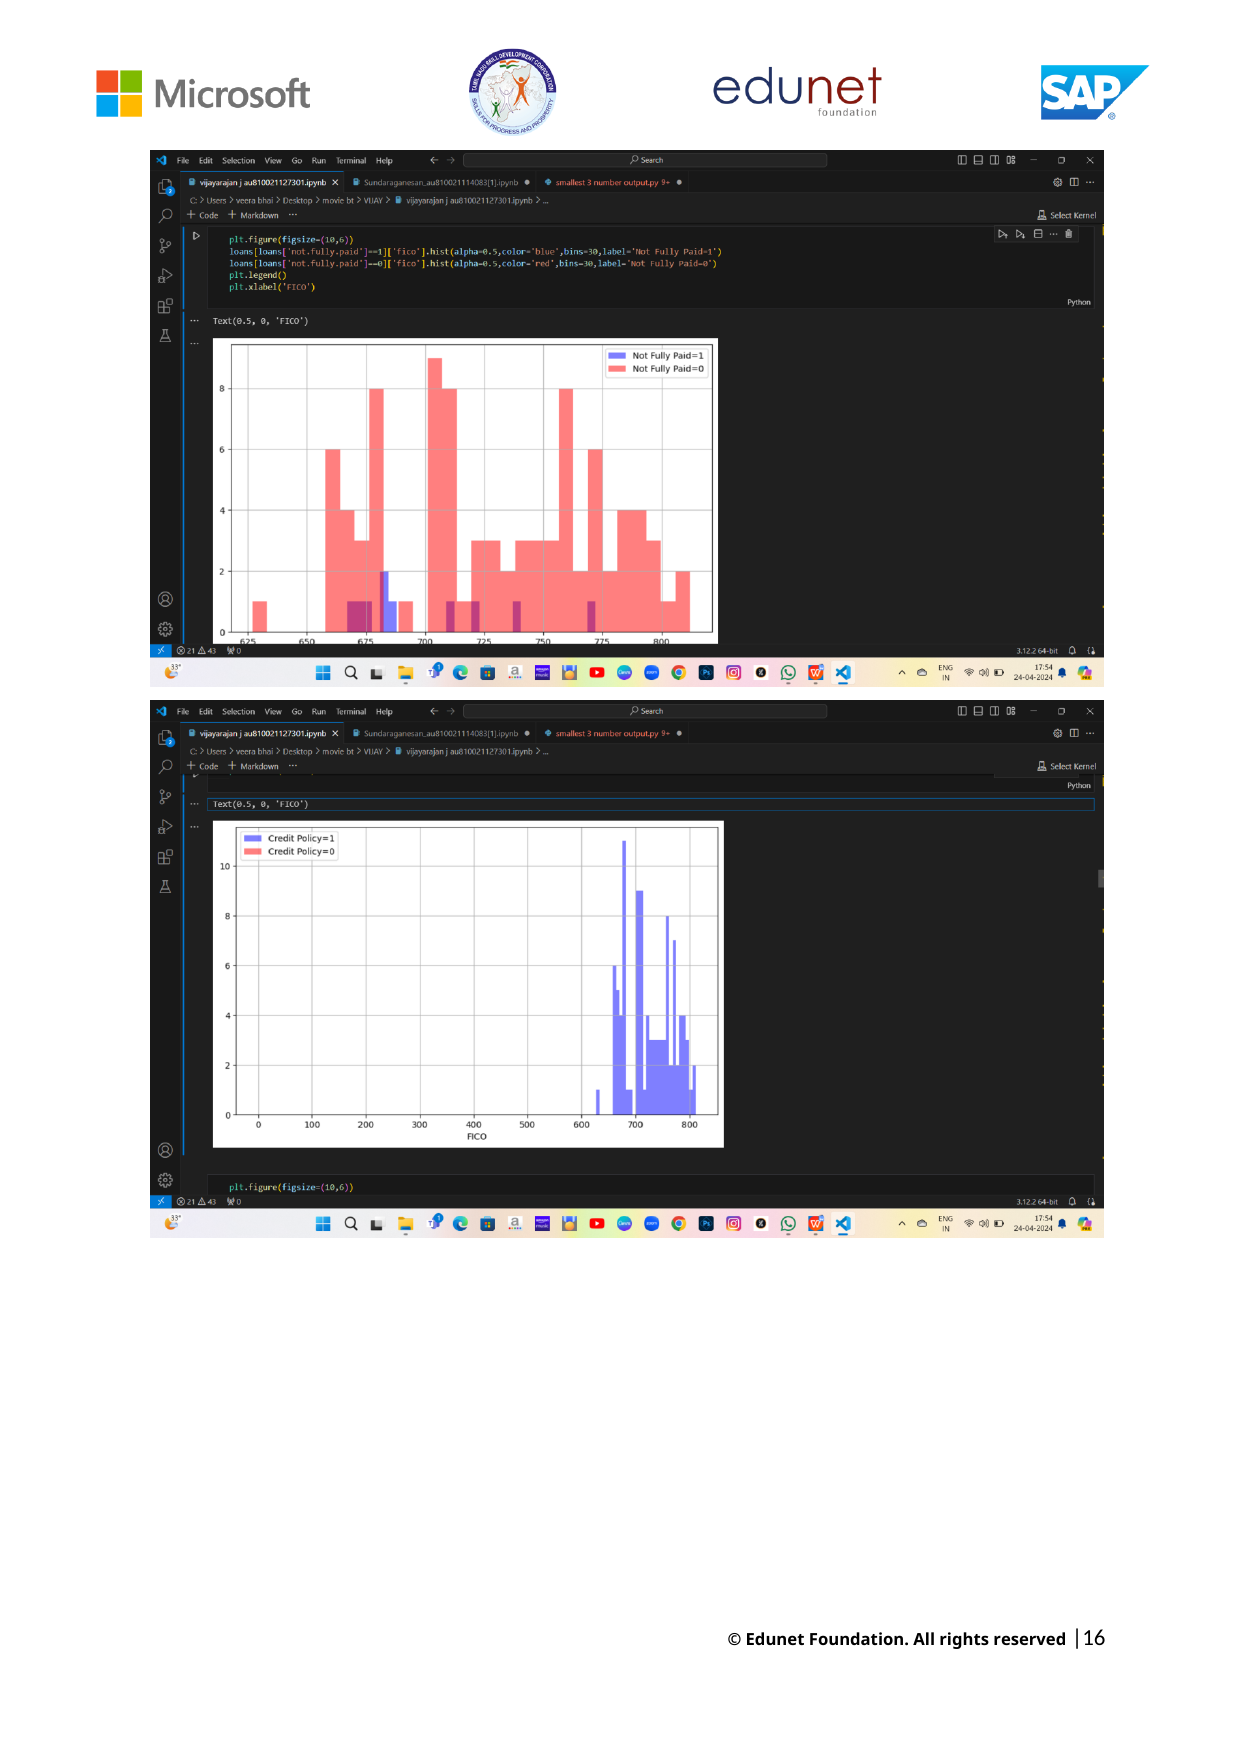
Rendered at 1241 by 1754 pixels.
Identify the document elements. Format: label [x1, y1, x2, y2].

picture [1039, 63, 1151, 121]
picture [706, 60, 889, 122]
picture [91, 65, 316, 121]
picture [466, 45, 558, 137]
picture [150, 150, 1104, 687]
picture [150, 700, 1104, 1238]
